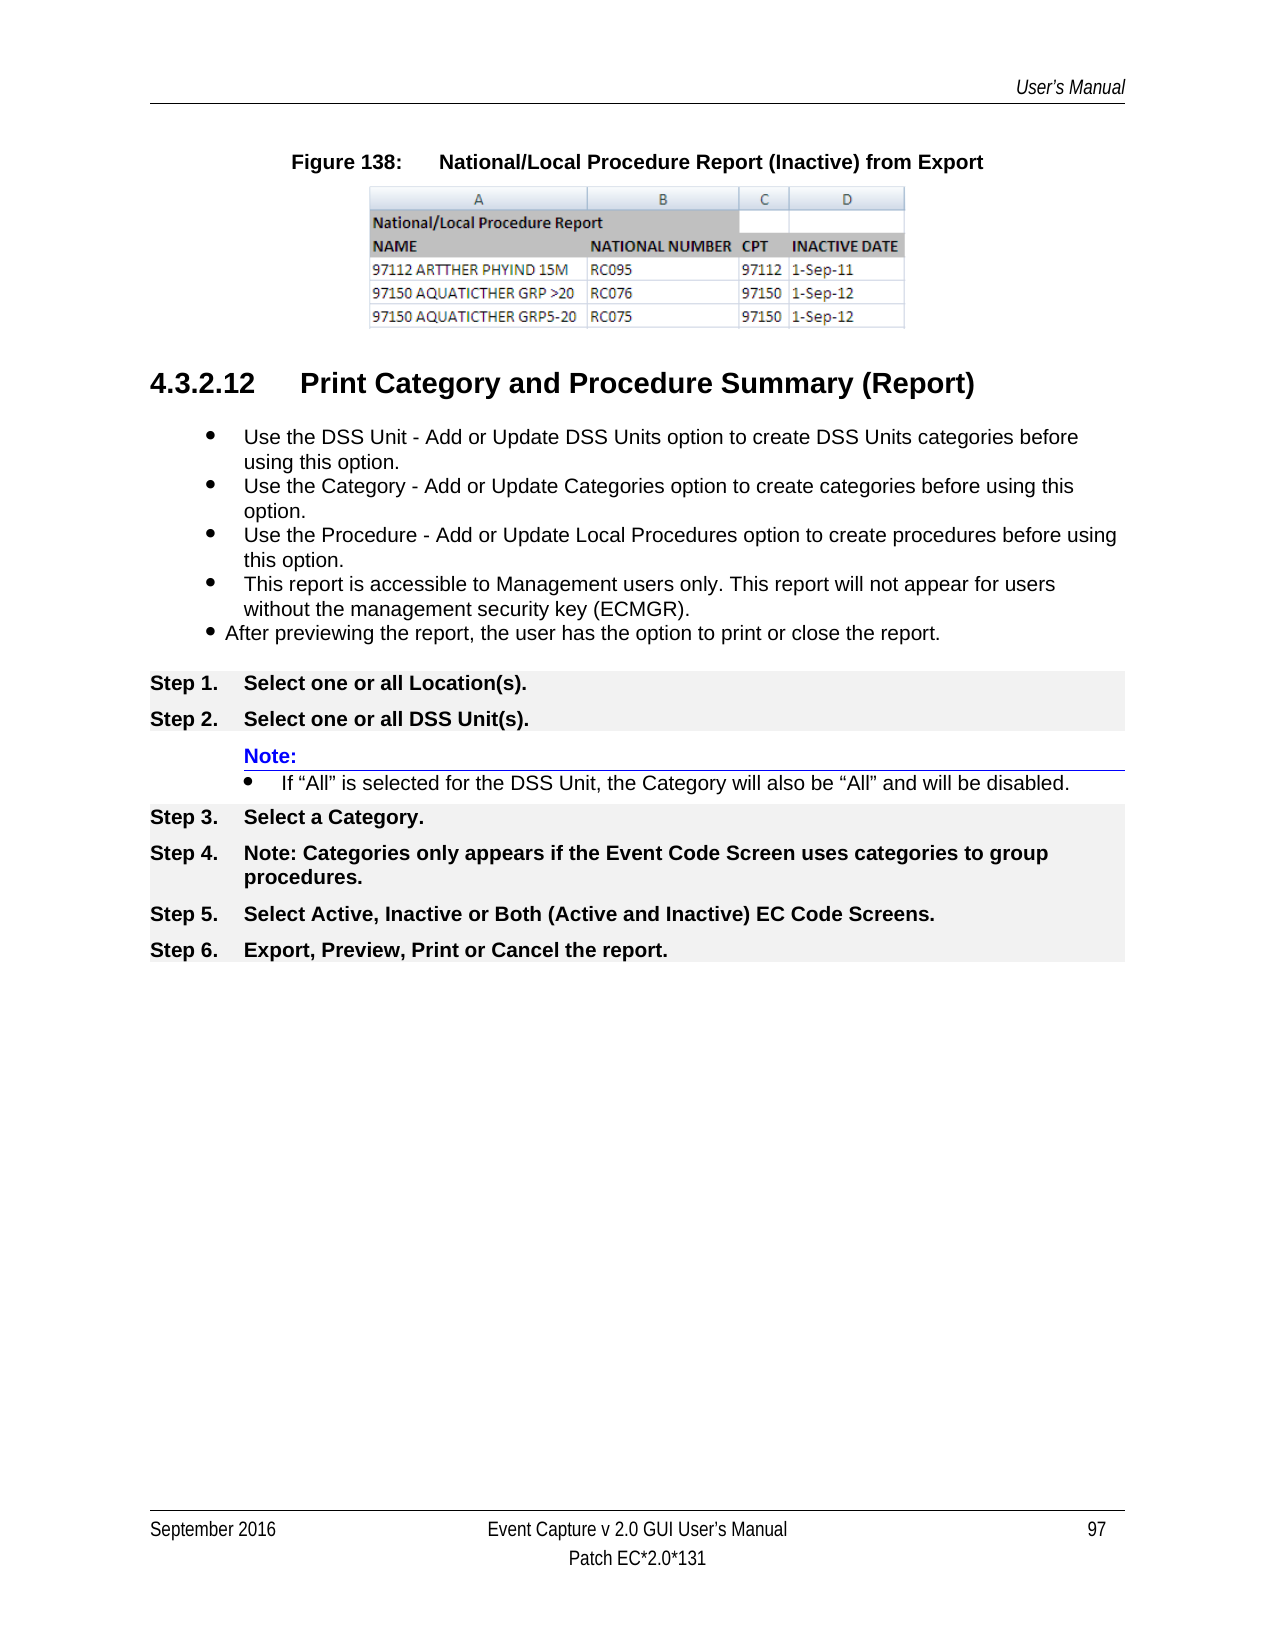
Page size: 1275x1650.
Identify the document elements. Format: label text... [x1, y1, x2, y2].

picture [369, 186, 906, 329]
text Select one or all DSS Unit(s). [150, 707, 1125, 731]
list This report is accessible to Management users only. This report will not appear for users without the management security key (ECMGR). [206, 572, 1125, 621]
text Note: [244, 743, 1125, 770]
text Select a Category. [150, 804, 1125, 828]
text National/Local Procedure Report (Inactive) from Export [150, 150, 1125, 174]
list If “All” is selected for the DSS Unit, the Category will also be “All” and will be disabled. [244, 771, 1125, 796]
list Use the Procedure - Add or Update Local Procedures option to create procedures before using this option. [206, 523, 1125, 572]
text Note: Categories only appears if the Event Code Screen uses categories to group procedures. [150, 841, 1125, 889]
list Use the DSS Unit - Add or Update DSS Units option to create DSS Units categories before using this option. [206, 425, 1125, 474]
text Select Active, Inactive or Both (Active and Inactive) EC Code Screens. [150, 901, 1125, 925]
list Use the Category - Add or Update Categories option to create categories before using this option. [206, 474, 1125, 523]
list Select one or all Location(s). [150, 671, 1125, 694]
list After previewing the report, the user has the option to print or close the report. [206, 621, 1125, 646]
text Export, Preview, Print or Cancel the report. [150, 938, 1125, 962]
subtitle Print Category and Procedure Summary (Report) [150, 366, 1125, 400]
